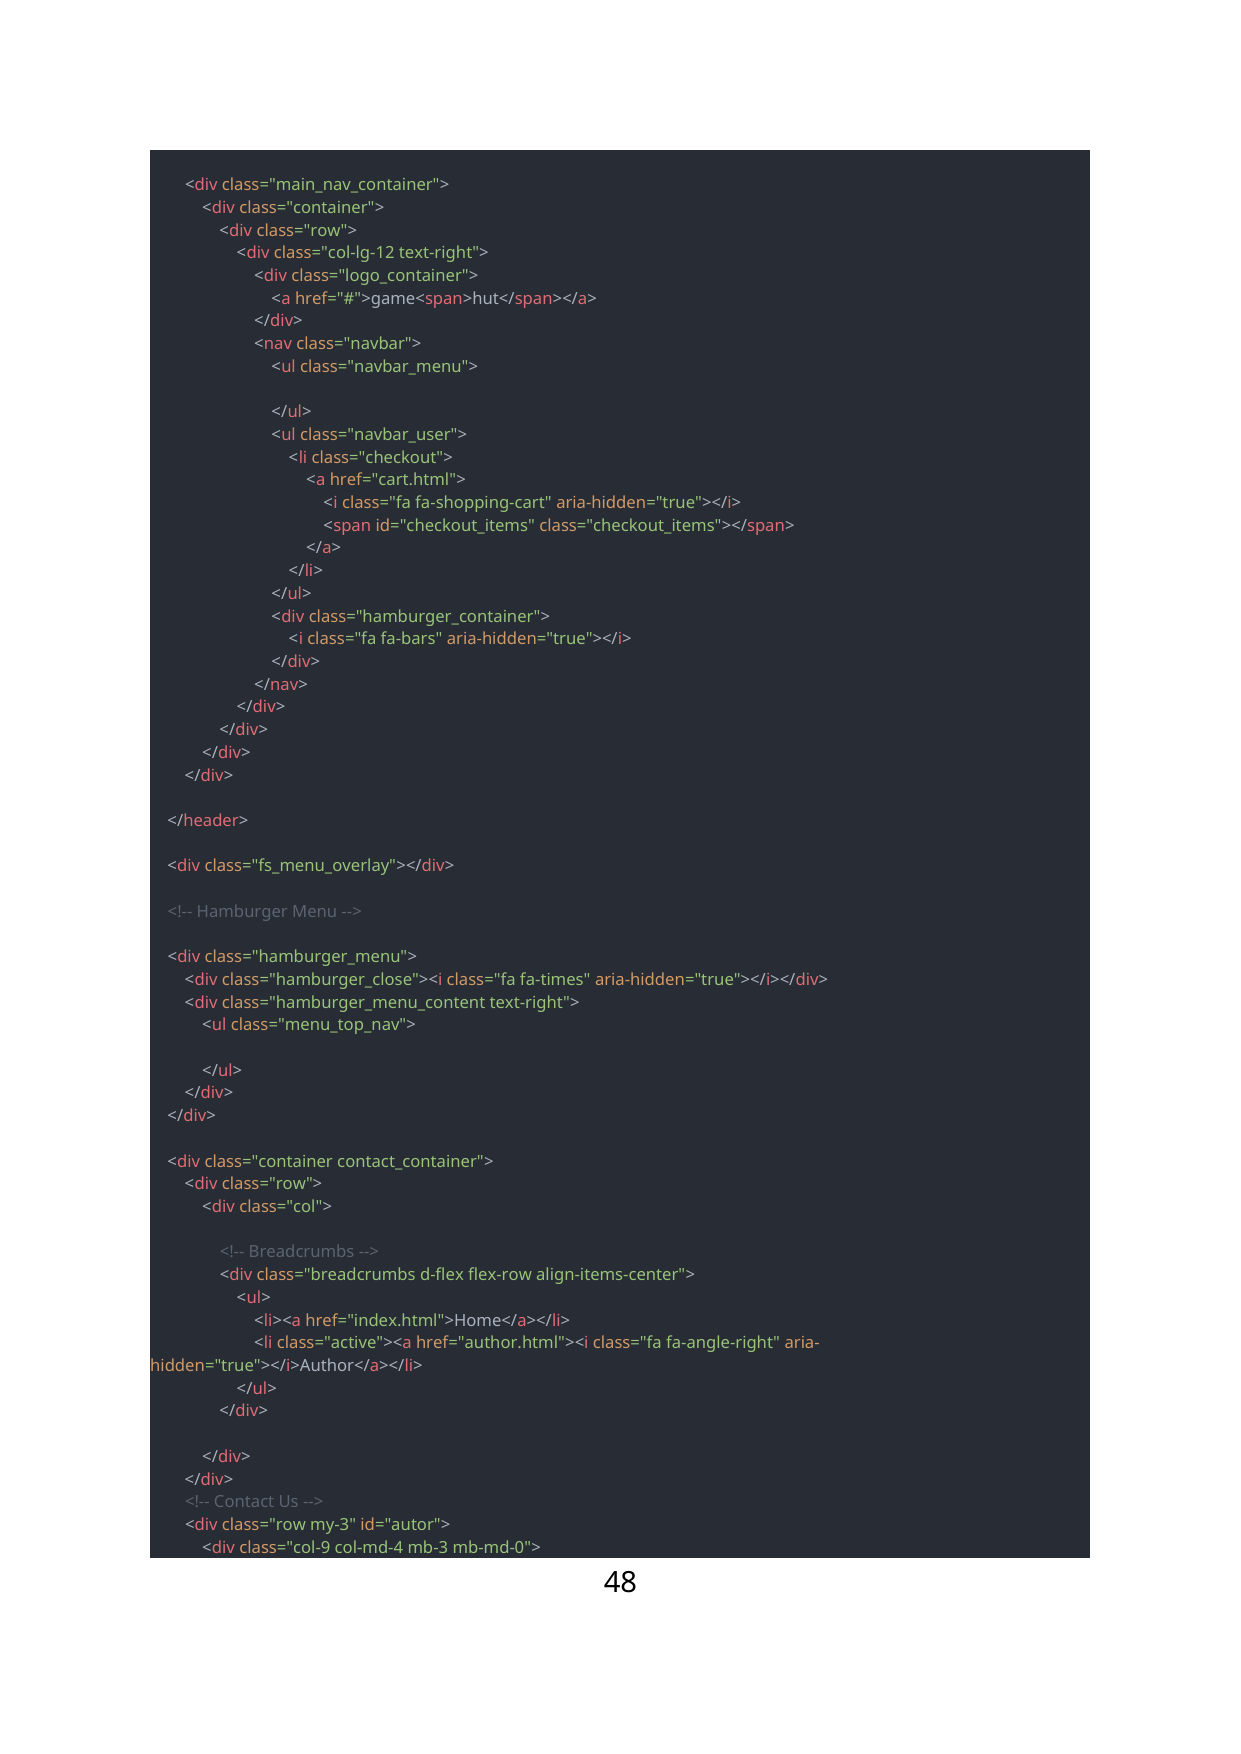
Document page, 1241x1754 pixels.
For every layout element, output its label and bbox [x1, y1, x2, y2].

text [150, 150, 1090, 1558]
